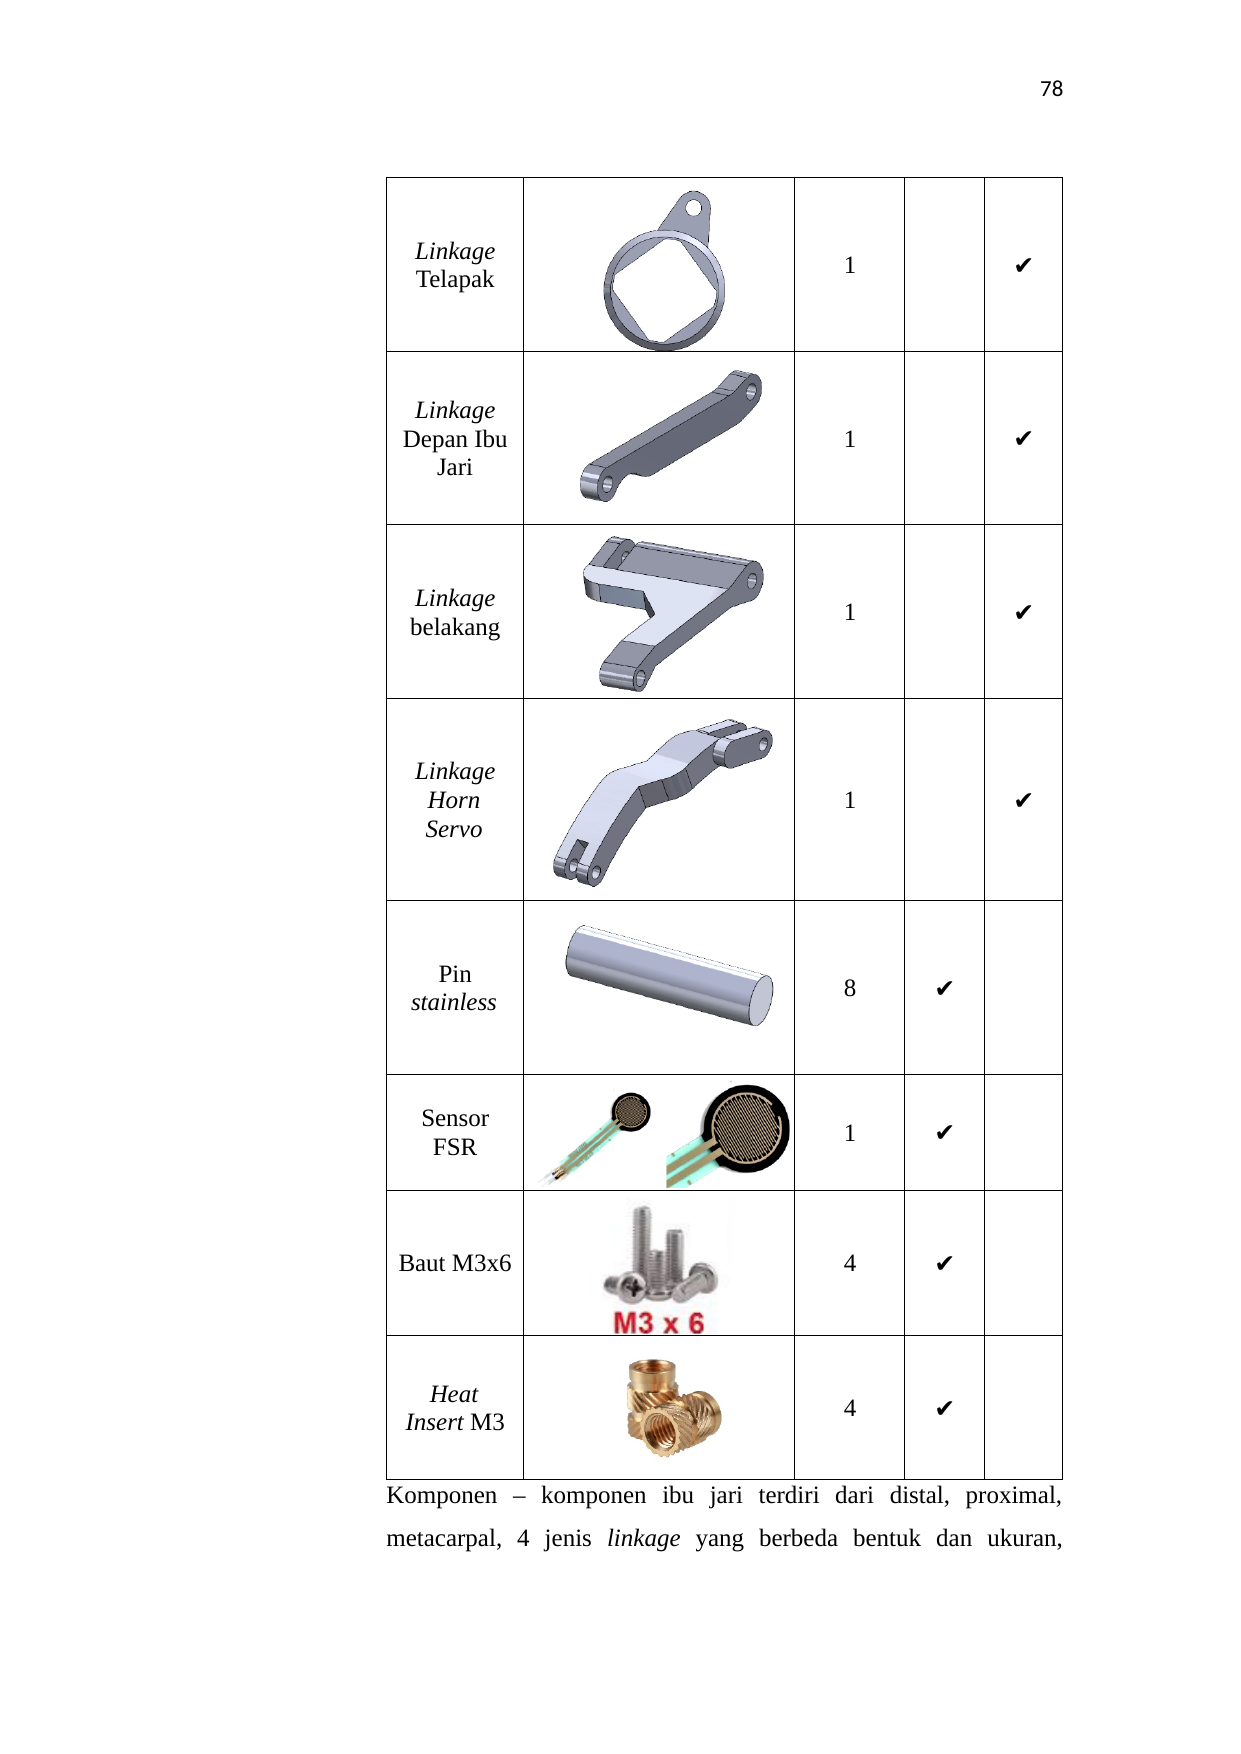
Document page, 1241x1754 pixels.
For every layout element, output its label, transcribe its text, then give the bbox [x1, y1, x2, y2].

table_cell [524, 901, 794, 1074]
table_cell 1 [795, 178, 904, 351]
table_cell [524, 352, 794, 524]
table_cell [524, 699, 794, 900]
table_cell Linkage Depan Ibu Jari [387, 352, 523, 524]
table_cell ✔ [905, 1336, 984, 1479]
table_cell [524, 525, 794, 698]
table_cell 4 [795, 1336, 904, 1479]
table_cell Sensor FSR [387, 1075, 523, 1190]
table_cell ✔ [905, 1075, 984, 1190]
table_cell [524, 1191, 794, 1334]
table_cell [985, 901, 1062, 1074]
table_cell Heat Insert M3 [387, 1336, 523, 1479]
table_cell ✔ [985, 525, 1062, 698]
table_cell [985, 1336, 1062, 1479]
table_cell 1 [795, 352, 904, 524]
table_cell Pin stainless [387, 901, 523, 1074]
table_cell [905, 699, 984, 900]
table_cell ✔ [985, 352, 1062, 524]
table_cell Linkage Horn Servo [387, 699, 523, 900]
table_cell [985, 1191, 1062, 1334]
table_cell [524, 1336, 794, 1479]
table_cell [905, 352, 984, 524]
table_cell 1 [795, 1075, 904, 1190]
table_cell ✔ [985, 178, 1062, 351]
table_cell [524, 1075, 794, 1190]
table_cell 1 [795, 699, 904, 900]
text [386, 1480, 1063, 1552]
table_cell 8 [795, 901, 904, 1074]
table_cell [905, 178, 984, 351]
table_cell [985, 1075, 1062, 1190]
table_cell Linkage Telapak [387, 178, 523, 351]
table_cell ✔ [985, 699, 1062, 900]
table_cell 4 [795, 1191, 904, 1334]
table_cell Baut M3x6 [387, 1191, 523, 1334]
table_cell ✔ [905, 901, 984, 1074]
table_cell [905, 525, 984, 698]
table_cell 1 [795, 525, 904, 698]
table_cell [524, 178, 794, 351]
table_cell ✔ [905, 1191, 984, 1334]
table_cell Linkage belakang [387, 525, 523, 698]
